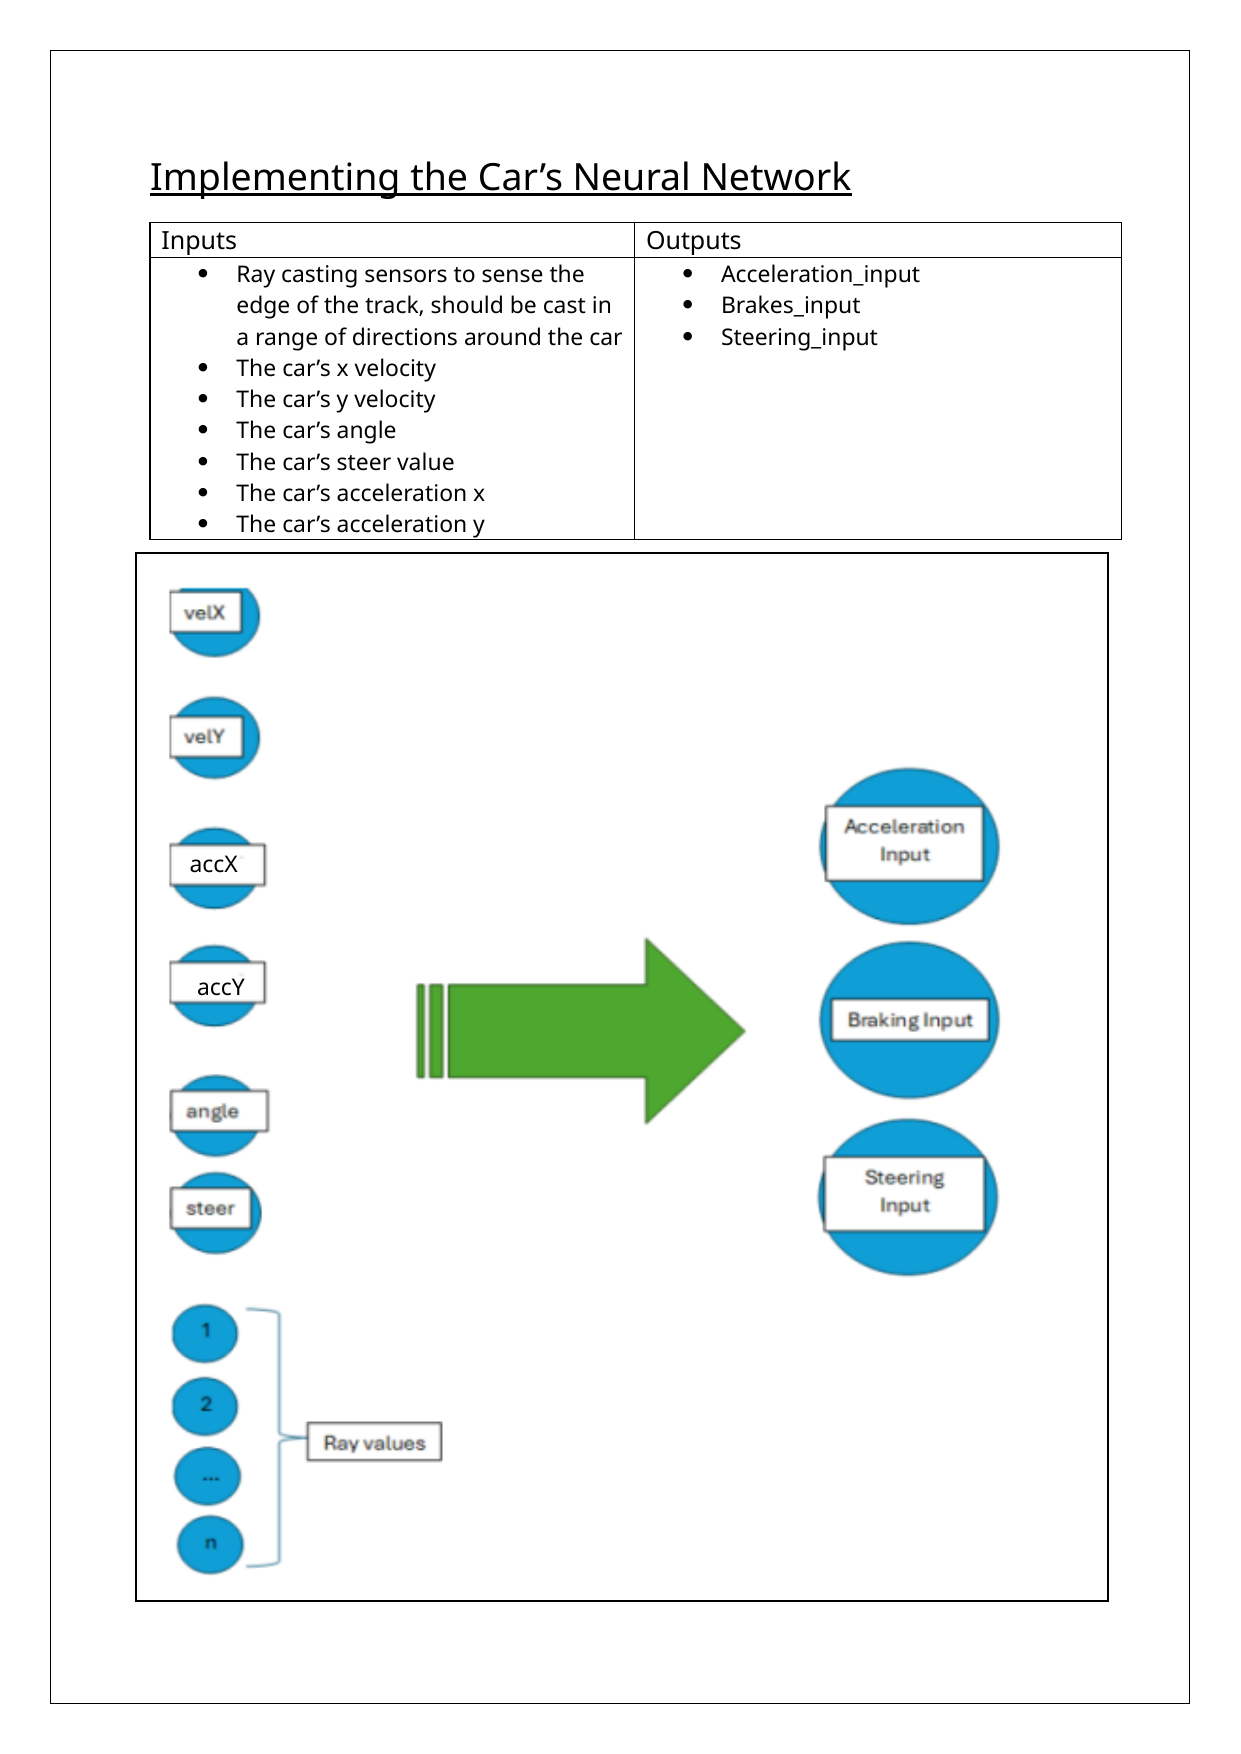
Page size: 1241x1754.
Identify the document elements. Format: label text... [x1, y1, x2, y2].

text Implementing the Car’s Neural Network [150, 150, 1090, 201]
table_header Outputs [635, 223, 1121, 257]
table_cell Acceleration_input Brakes_input Steering_input [635, 258, 1121, 539]
picture [151, 560, 1017, 1594]
table_header Inputs [151, 223, 634, 257]
table_cell Ray casting sensors to sense the edge of the track, should be cast in a range of directions around the car The car’s x velocity The car’s y velocity The car’s angle The car’s steer value The car’s acceleration x The car’s acceleration y [151, 258, 634, 539]
